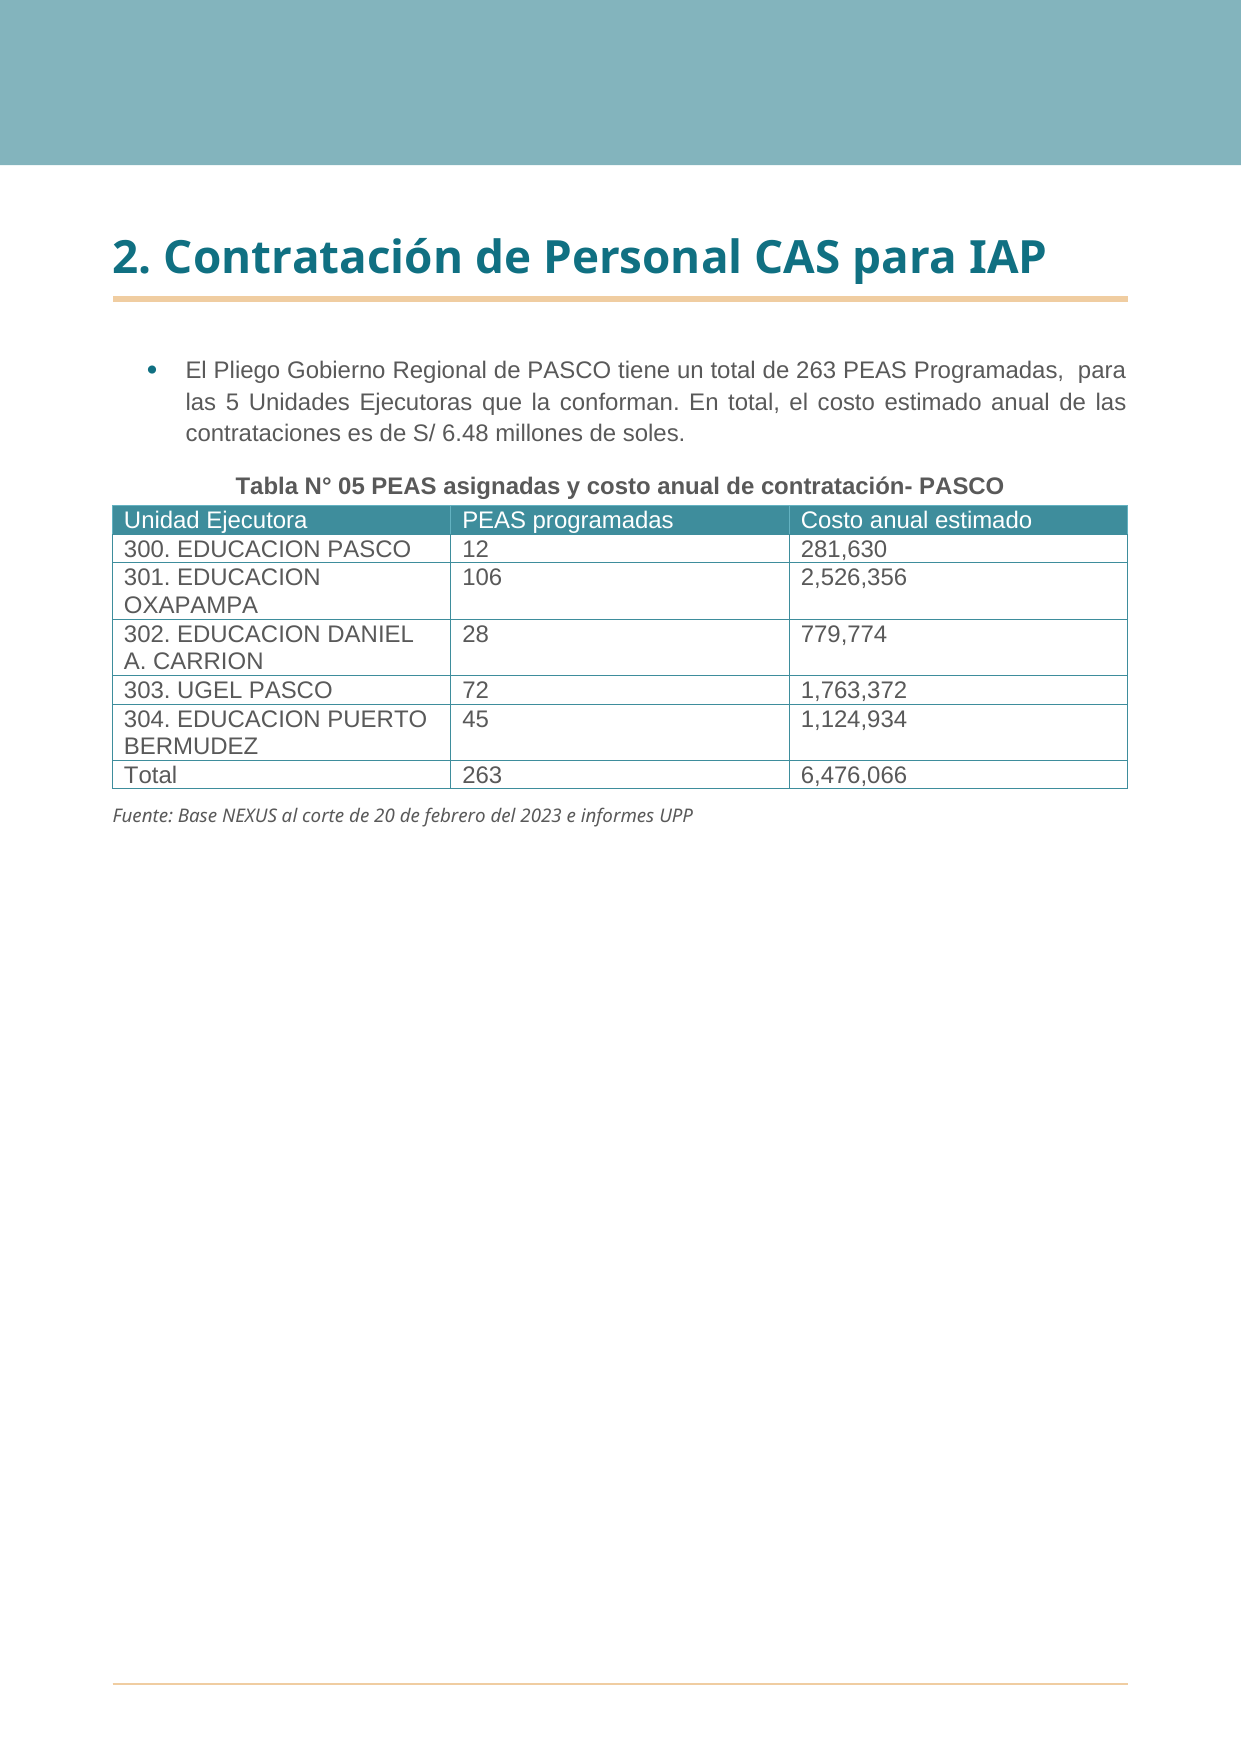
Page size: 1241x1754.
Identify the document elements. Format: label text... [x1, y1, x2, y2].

text Tabla N° 05 PEAS asignadas y costo anual de contratación- PASCO [112, 472, 1128, 499]
subtitle 2. Contratación de Personal CAS para IAP [112, 225, 1128, 302]
table_cell 12 [451, 535, 789, 562]
table_cell 300. EDUCACION PASCO [113, 535, 450, 562]
table_cell 106 [451, 563, 789, 618]
table_cell 1,763,372 [790, 676, 1127, 703]
table_cell 2,526,356 [790, 563, 1127, 618]
table_cell 45 [451, 705, 789, 760]
table_header Costo anual estimado [790, 506, 1127, 534]
table_cell 28 [451, 620, 789, 675]
table_cell 1,124,934 [790, 705, 1127, 760]
table_cell 302. EDUCACION DANIEL A. CARRION [113, 620, 450, 675]
table_cell 779,774 [790, 620, 1127, 675]
table_header Unidad Ejecutora [113, 506, 450, 534]
text Fuente: Base NEXUS al corte de 20 de febrero del 2023 e informes UPP [112, 802, 1128, 827]
table_cell 281,630 [790, 535, 1127, 562]
table_cell 304. EDUCACION PUERTO BERMUDEZ [113, 705, 450, 760]
table_header PEAS programadas [451, 506, 789, 534]
table_cell 301. EDUCACION OXAPAMPA [113, 563, 450, 618]
table_cell 6,476,066 [790, 761, 1127, 788]
table_cell 72 [451, 676, 789, 703]
table_cell Total [113, 761, 450, 788]
table_cell 303. UGEL PASCO [113, 676, 450, 703]
list El Pliego Gobierno Regional de PASCO tiene un total de 263 PEAS Programadas, para las 5 Unidades Ejecutoras que la conforman. En total, el costo estimado anual de las contrataciones es de S/ 6.48 millones de soles. [148, 356, 1128, 447]
table_cell 263 [451, 761, 789, 788]
